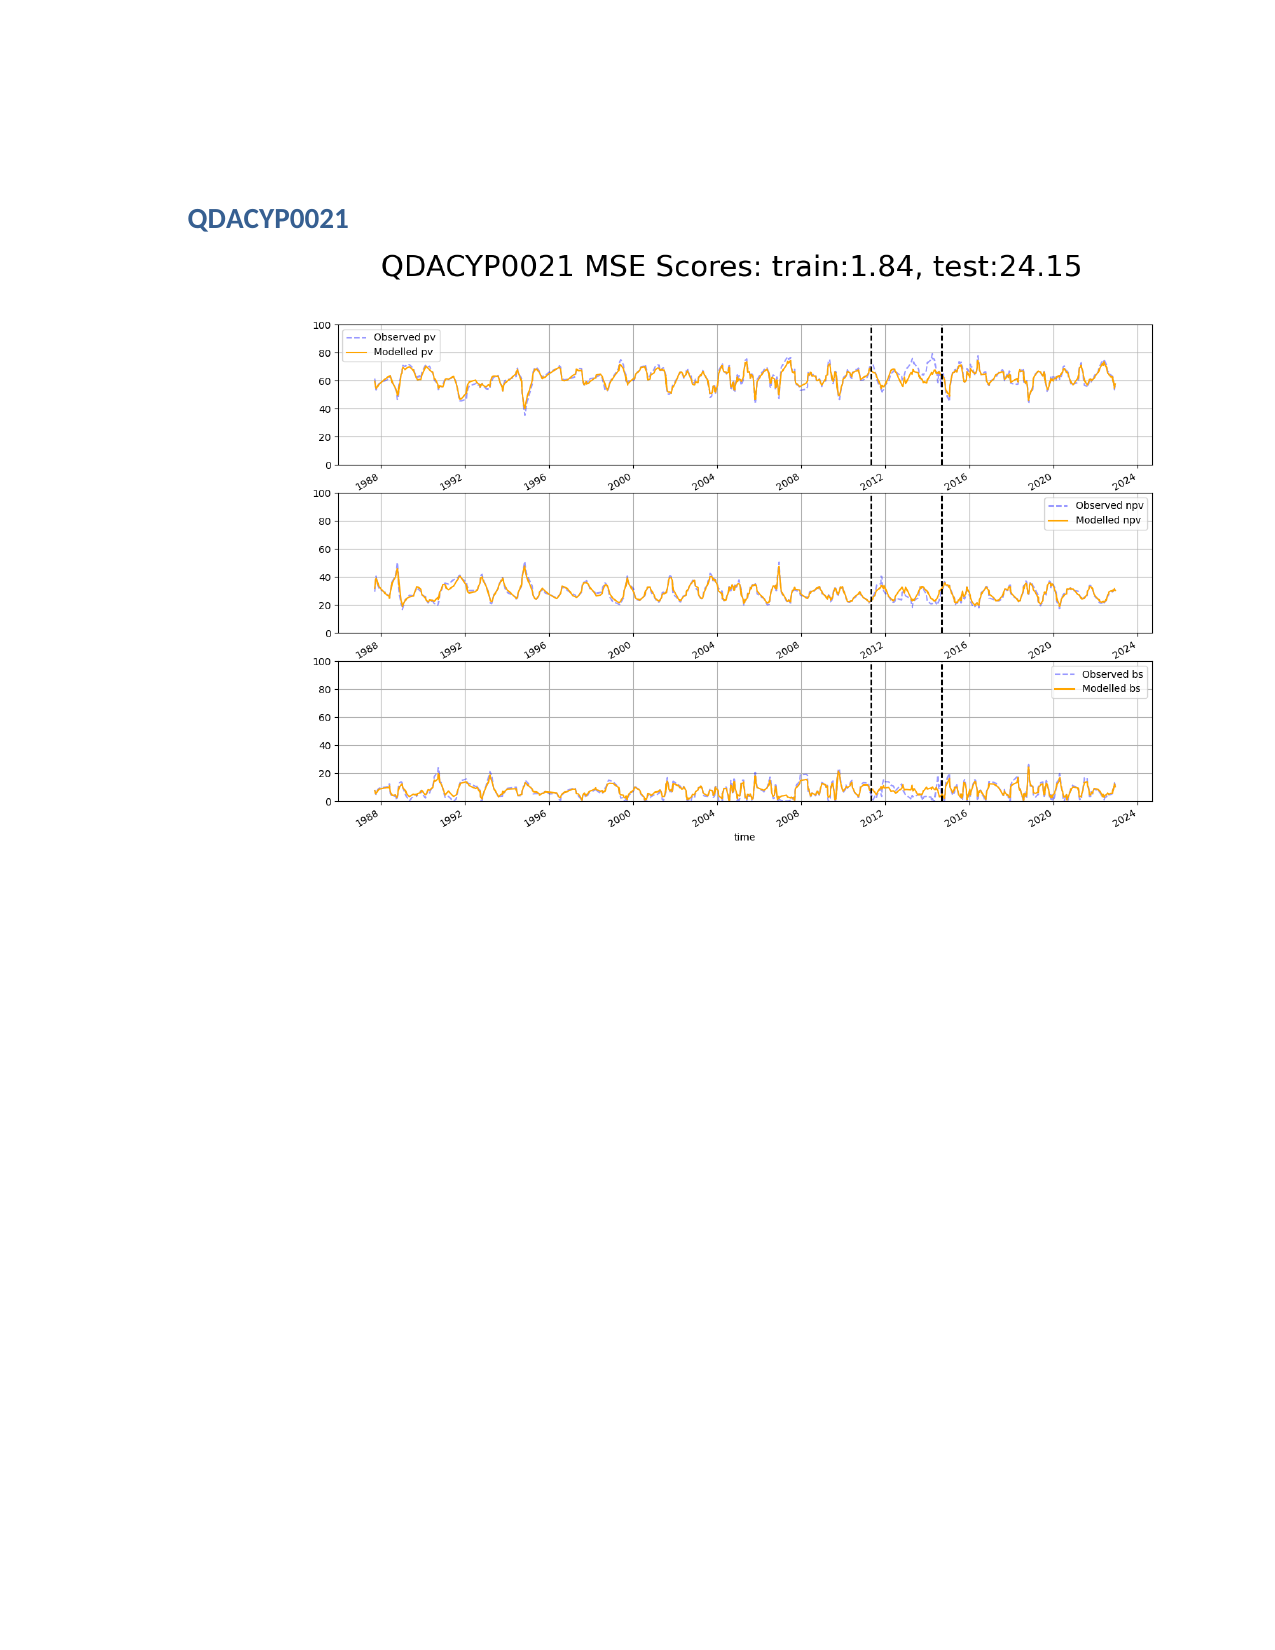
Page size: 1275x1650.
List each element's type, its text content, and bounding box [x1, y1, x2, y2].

subtitle QDACYP0021 [187, 200, 1087, 236]
picture [206, 241, 1257, 941]
